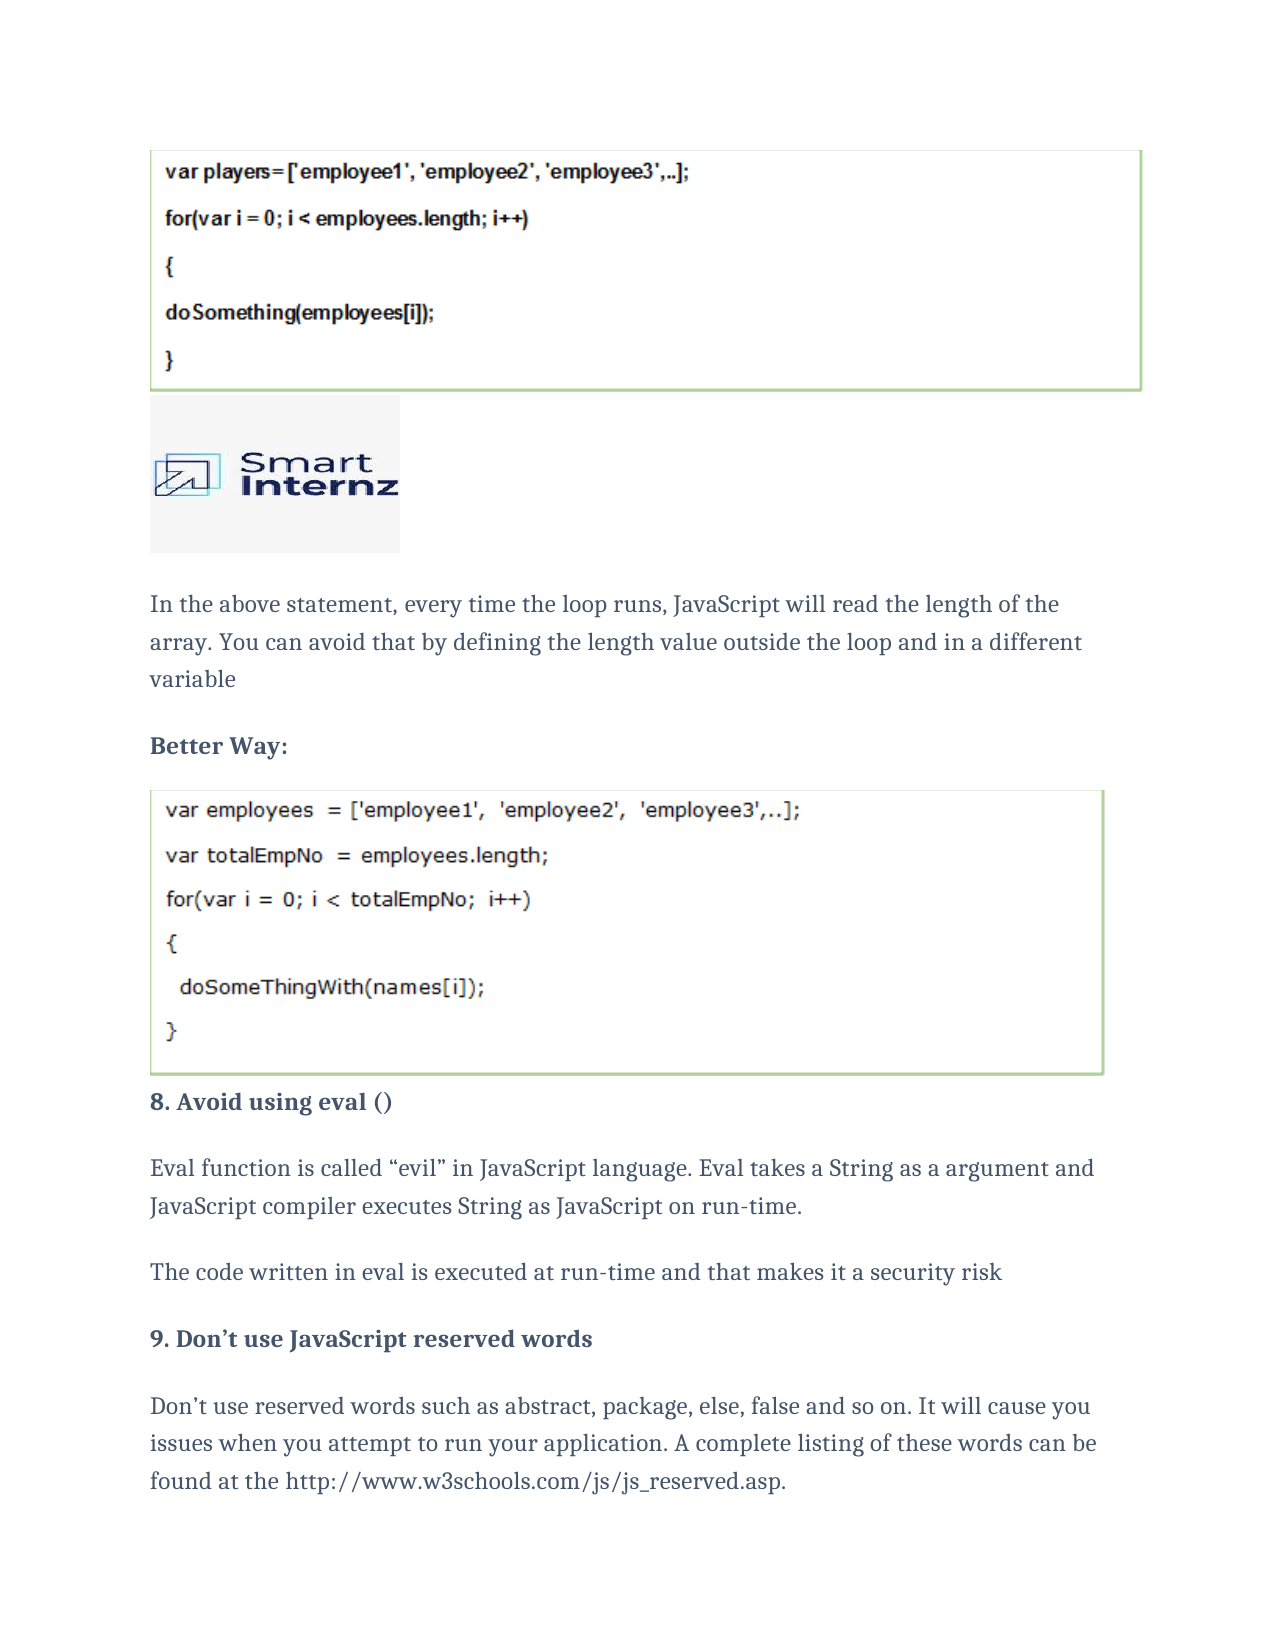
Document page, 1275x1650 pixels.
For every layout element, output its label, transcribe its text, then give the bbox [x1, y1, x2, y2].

picture [150, 150, 1146, 553]
text 9. Don’t use JavaScript reserved words [150, 1316, 1125, 1354]
text Eval function is called “evil” in JavaScript language. Eval takes a String as a argument and JavaScript compiler executes String as JavaScript on run-time. [150, 1145, 1125, 1220]
picture [150, 790, 1108, 1079]
text The code written in eval is executed at run-time and that makes it a security risk [150, 1249, 1125, 1287]
text 8. Avoid using eval () [150, 1079, 1125, 1116]
text Don’t use reserved words such as abstract, package, else, false and so on. It will cause you issues when you attempt to run your application. A complete listing of these words can be found at the http://www.w3schools.com/js/js_reserved.asp. [150, 1383, 1125, 1495]
text In the above statement, every time the loop runs, JavaScript will read the length of the array. You can avoid that by defining the length value outside the loop and in a different variable [150, 582, 1125, 694]
text Better Way: [150, 723, 1125, 761]
